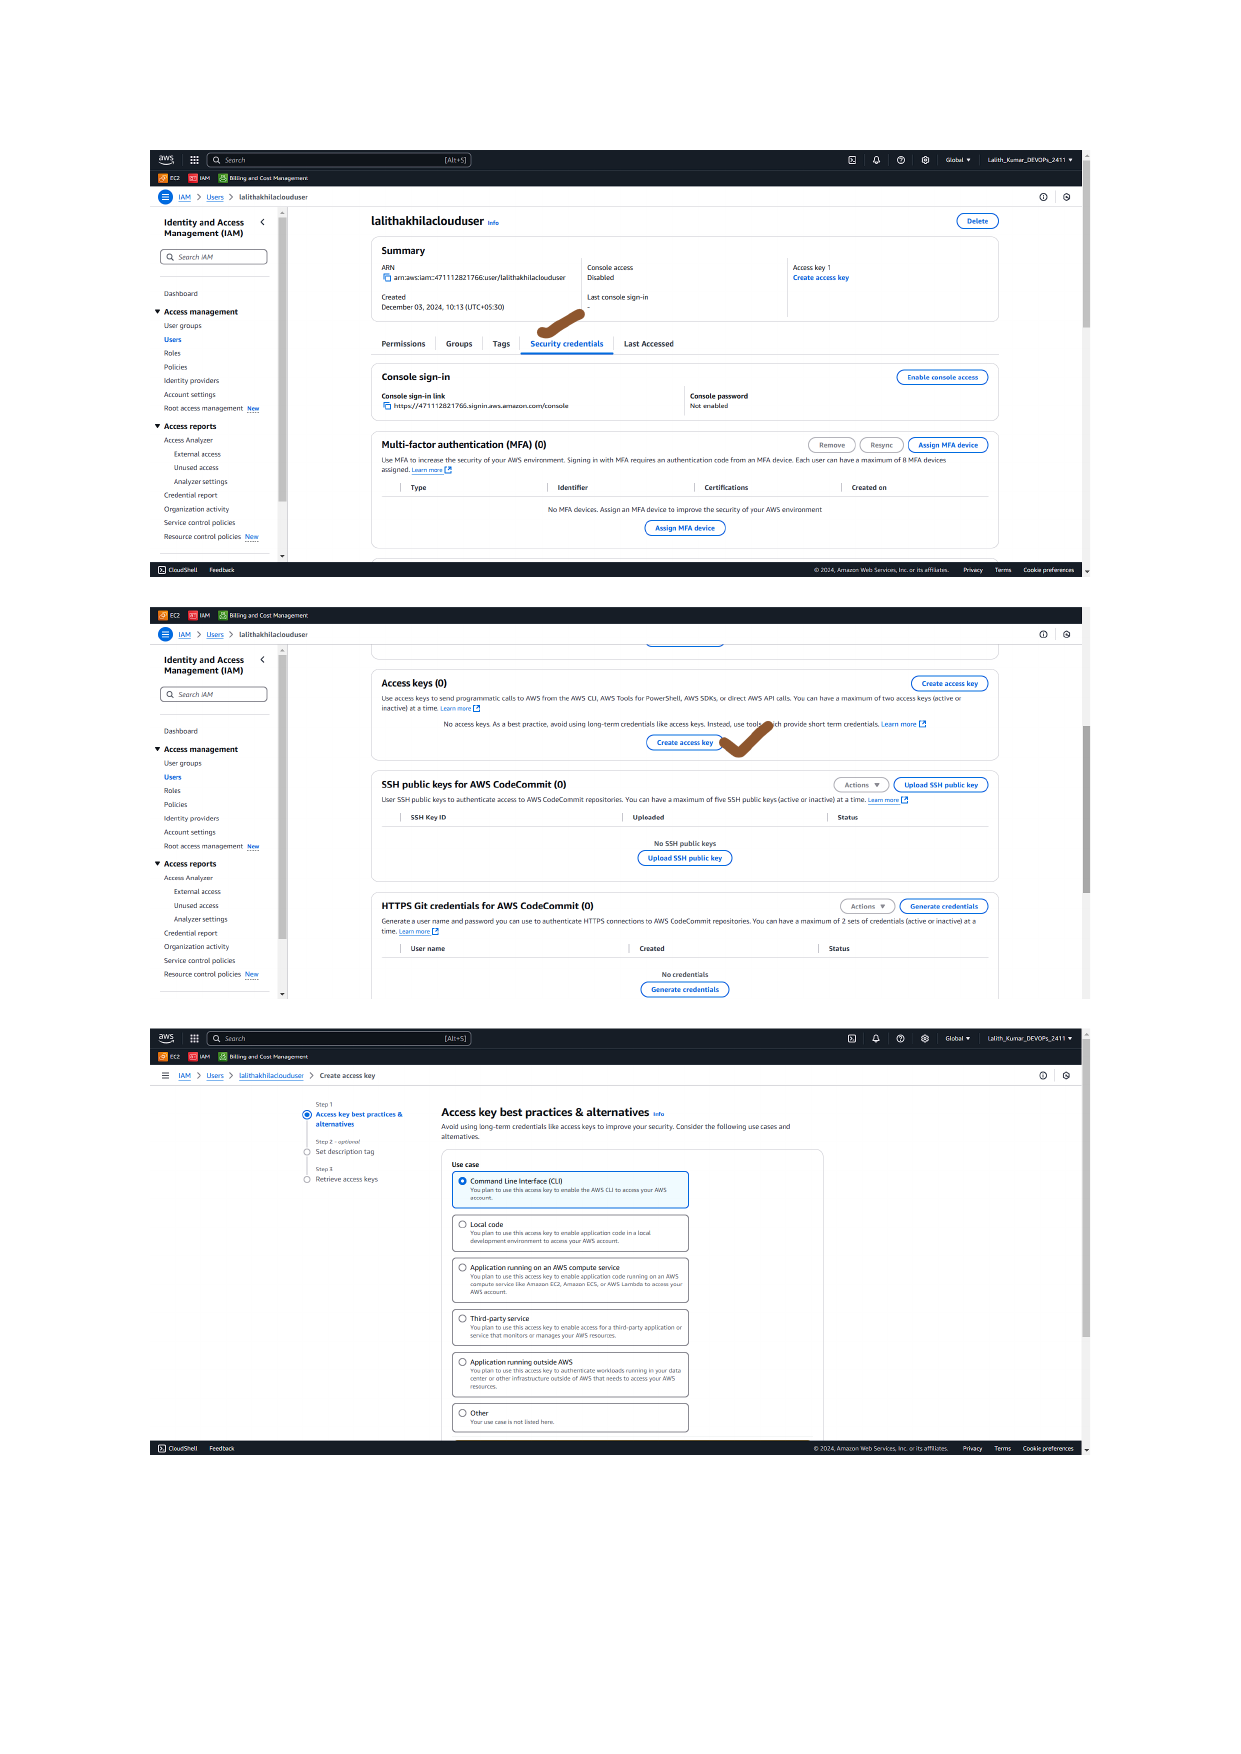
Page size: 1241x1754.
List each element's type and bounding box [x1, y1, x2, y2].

picture [150, 150, 1091, 577]
picture [150, 607, 1091, 999]
picture [150, 1028, 1091, 1455]
